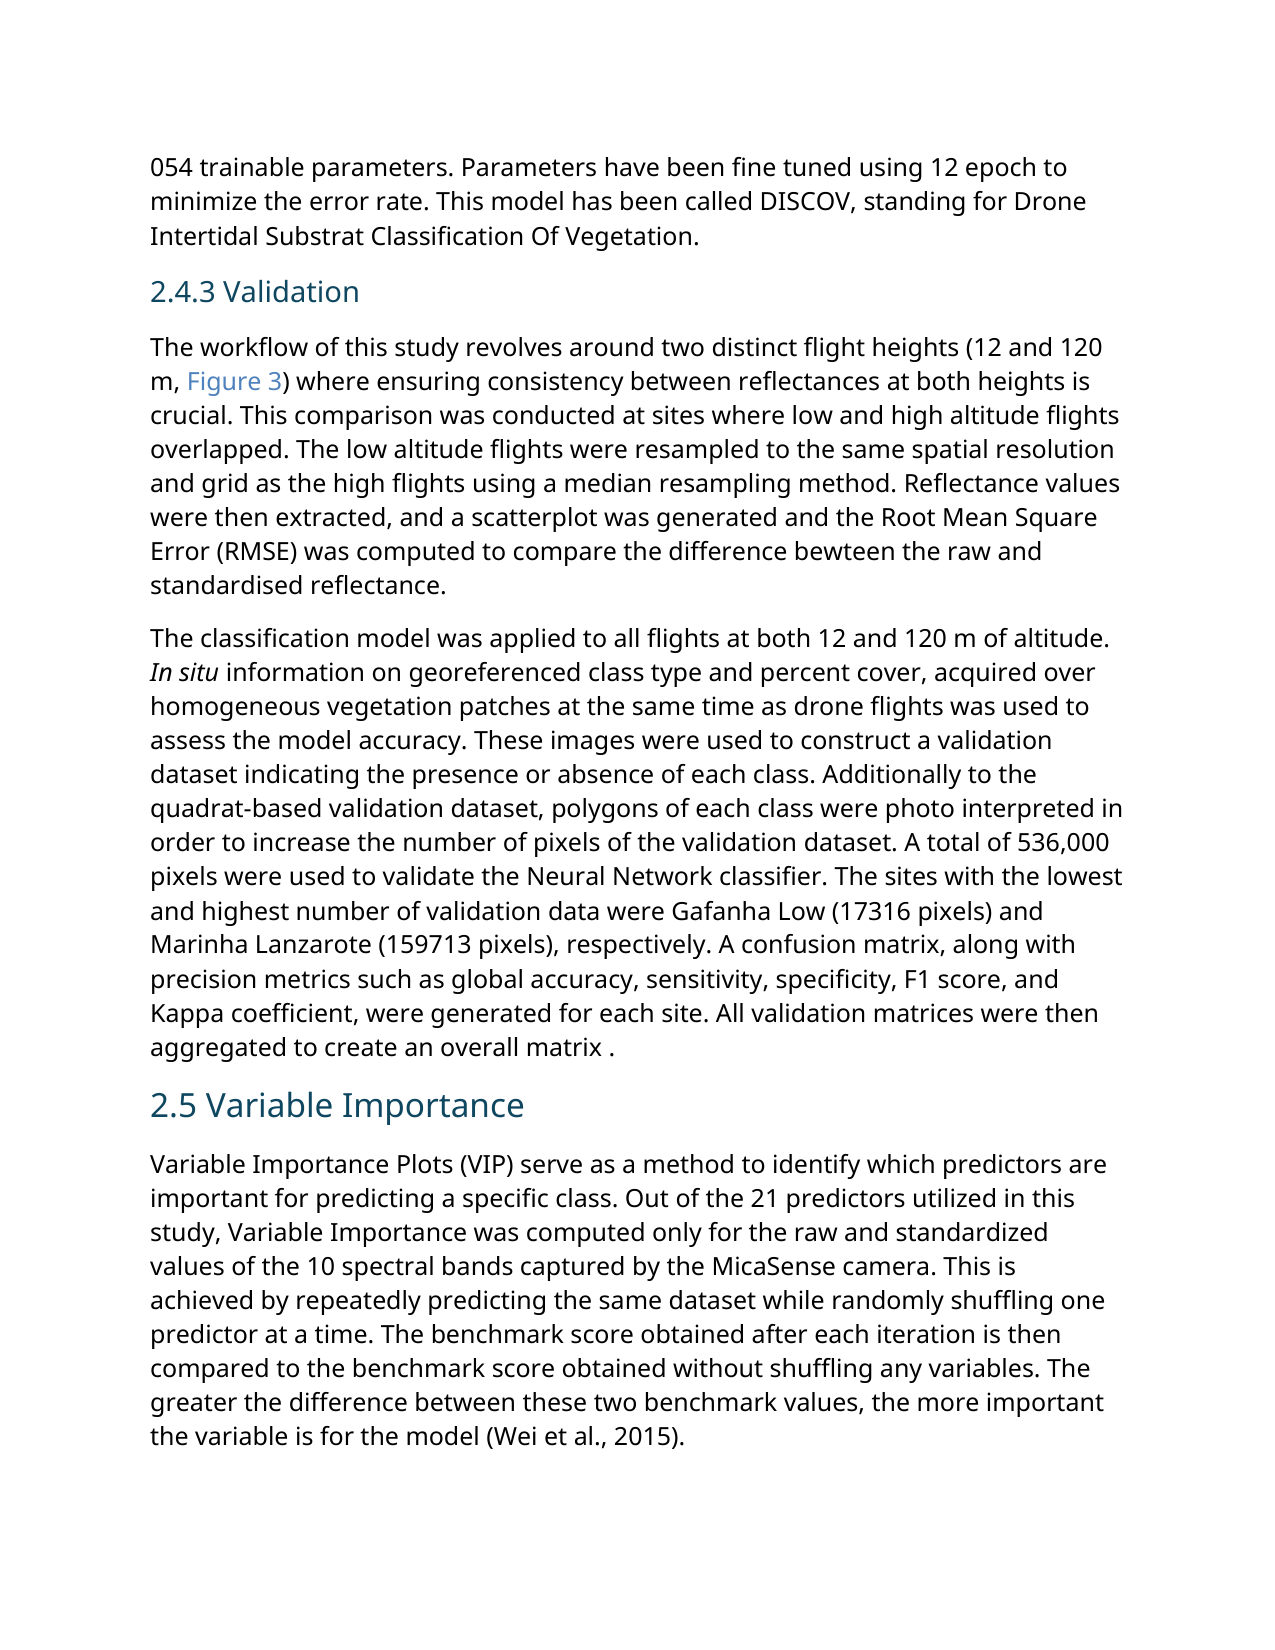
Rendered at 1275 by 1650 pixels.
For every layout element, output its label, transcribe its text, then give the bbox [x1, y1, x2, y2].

text The classification model was applied to all flights at both 12 and 120 m of altitude. In situ information on georeferenced class type and percent cover, acquired over homogeneous vegetation patches at the same time as drone flights was used to assess the model accuracy. These images were used to construct a validation dataset indicating the presence or absence of each class. Additionally to the quadrat-based validation dataset, polygons of each class were photo interpreted in order to increase the number of pixels of the validation dataset. A total of 536,000 pixels were used to validate the Neural Network classifier. The sites with the lowest and highest number of validation data were Gafanha Low (17316 pixels) and Marinha Lanzarote (159713 pixels), respectively. A confusion matrix, along with precision metrics such as global accuracy, sensitivity, specificity, F1 score, and Kappa coefficient, were generated for each site. All validation matrices were then aggregated to create an overall matrix . [150, 621, 1125, 1063]
subtitle 2.5 Variable Importance [150, 1082, 1125, 1128]
text The workflow of this study revolves around two distinct flight heights (12 and 120 m, Figure 3) where ensuring consistency between reflectances at both heights is crucial. This comparison was conducted at sites where low and high altitude flights overlapped. The low altitude flights were resampled to the same spatial resolution and grid as the high flights using a median resampling method. Reflectance values were then extracted, and a scatterplot was generated and the Root Mean Square Error (RMSE) was computed to compare the difference bewteen the raw and standardised reflectance. [150, 329, 1125, 602]
subtitle 2.4.3 Validation [150, 271, 1125, 311]
text Variable Importance Plots (VIP) serve as a method to identify which predictors are important for predicting a specific class. Out of the 21 predictors utilized in this study, Variable Importance was computed only for the raw and standardized values of the 10 spectral bands captured by the MicaSense camera. This is achieved by repeatedly predicting the same dataset while randomly shuffling one predictor at a time. The benchmark score obtained after each iteration is then compared to the benchmark score obtained without shuffling any variables. The greater the difference between these two benchmark values, the more important the variable is for the model (Wei et al., 2015). [150, 1146, 1125, 1453]
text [150, 150, 1125, 252]
